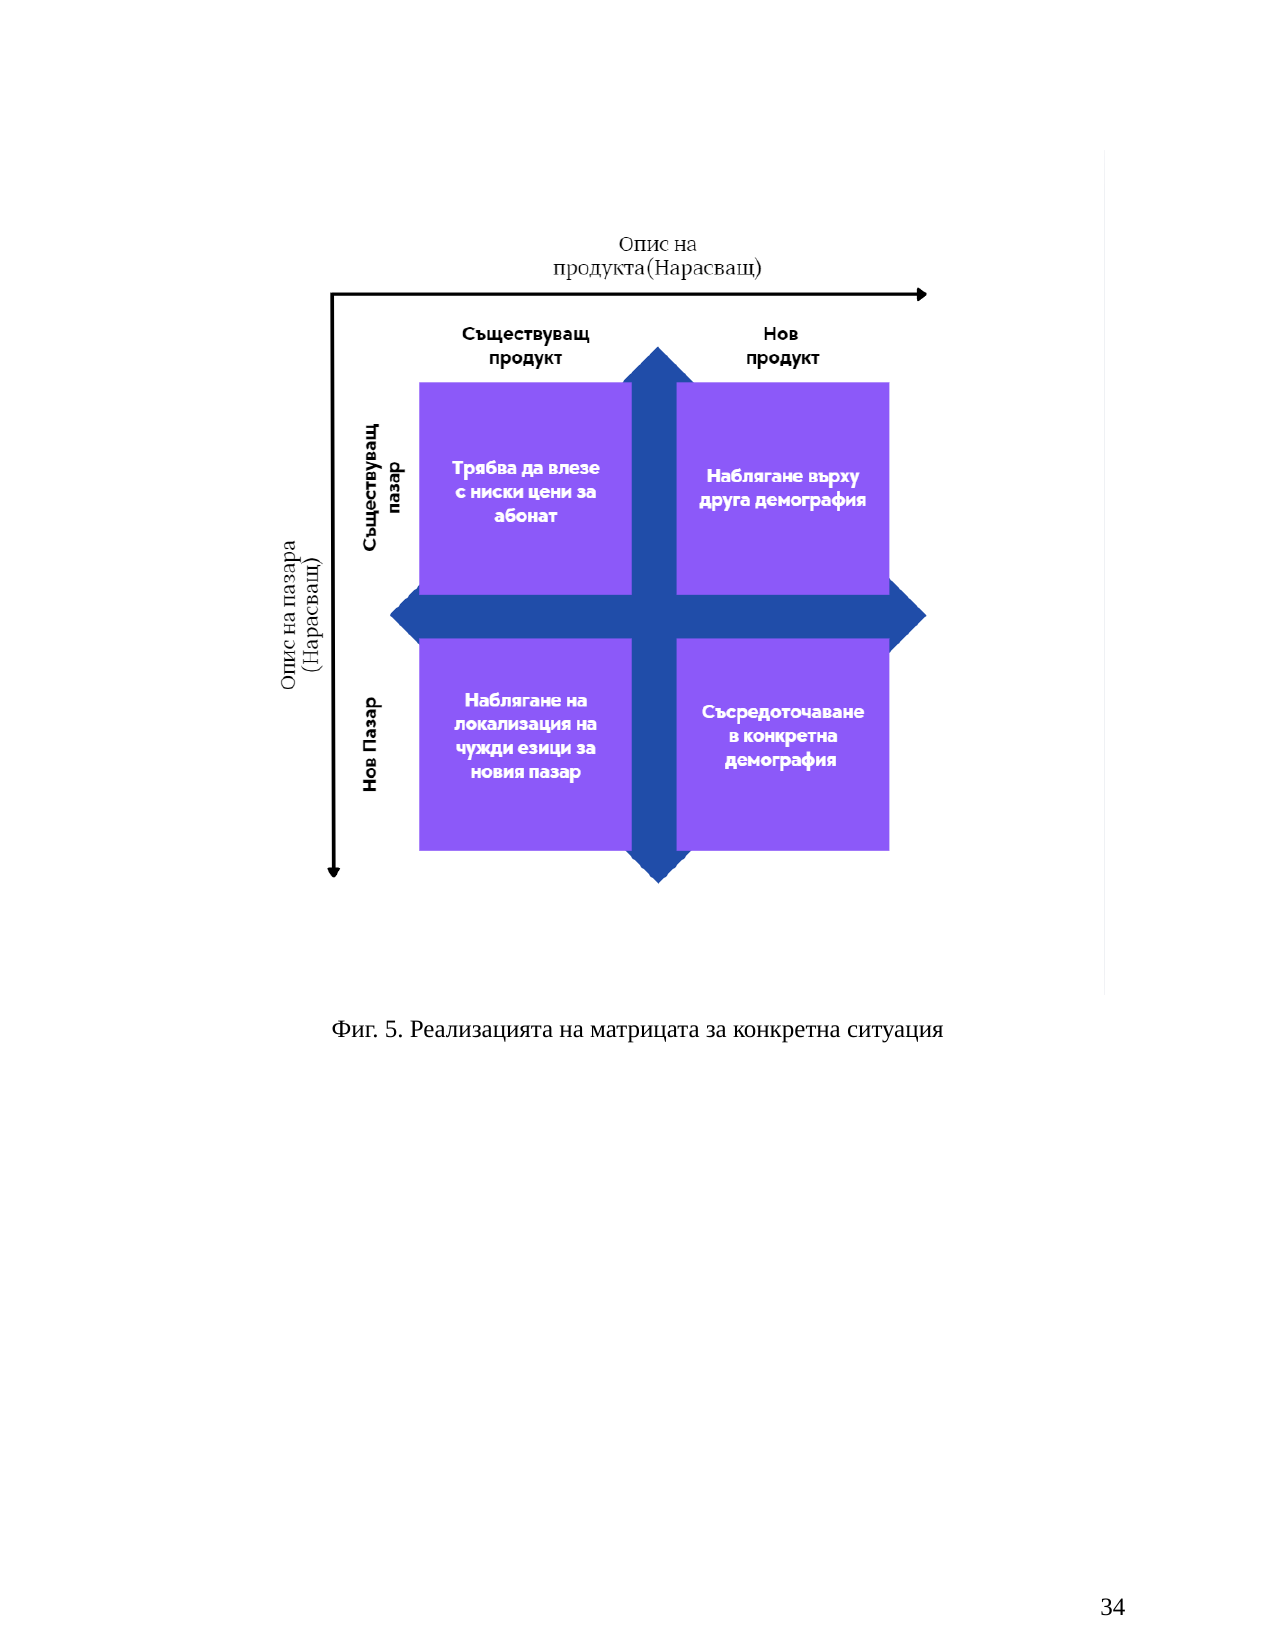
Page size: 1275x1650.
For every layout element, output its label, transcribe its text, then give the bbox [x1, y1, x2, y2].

picture [150, 150, 1105, 995]
text Фиг. 5. Реализацията на матрицата за конкретна ситуация [150, 1014, 1125, 1043]
